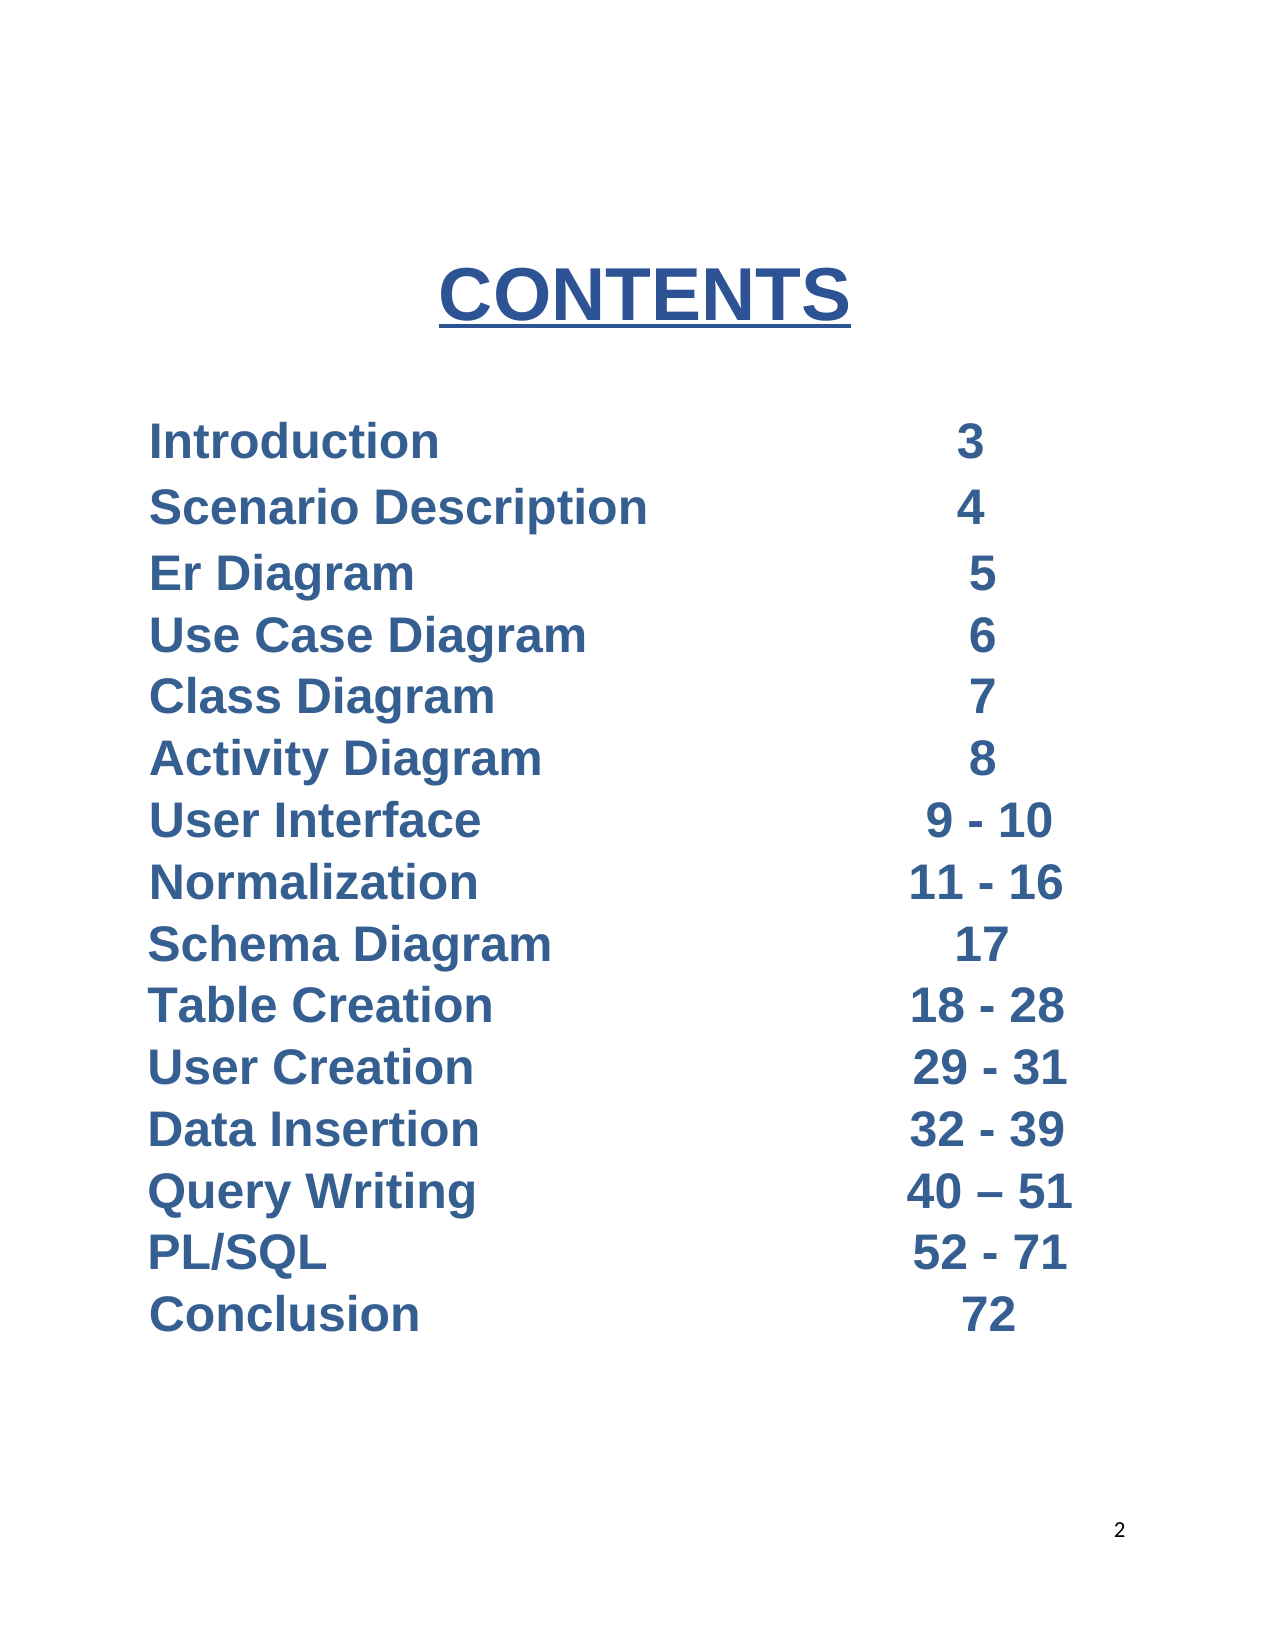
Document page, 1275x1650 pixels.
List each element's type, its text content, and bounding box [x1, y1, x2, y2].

text Scenario Description 4 [148, 477, 1141, 535]
text Introduction 3 [148, 411, 1141, 469]
text CONTENTS [148, 250, 1141, 336]
text Activity Diagram 8 [148, 729, 1141, 786]
text Data Insertion 32 - 39 [147, 1099, 1141, 1157]
text Conclusion 72 [148, 1284, 1141, 1342]
text Query Writing 40 – 51 [147, 1161, 1141, 1218]
text User Interface 9 - 10 [148, 790, 1141, 848]
text Schema Diagram 17 [147, 914, 1141, 971]
text Class Diagram 7 [148, 667, 1141, 724]
text Table Creation 18 - 28 [147, 976, 1141, 1033]
text Er Diagram 5 [148, 543, 1141, 601]
text PL/SQL 52 - 71 [147, 1223, 1141, 1280]
text Normalization 11 - 16 [148, 852, 1141, 910]
text Use Case Diagram 6 [148, 605, 1141, 663]
text User Creation 29 - 31 [147, 1037, 1141, 1095]
